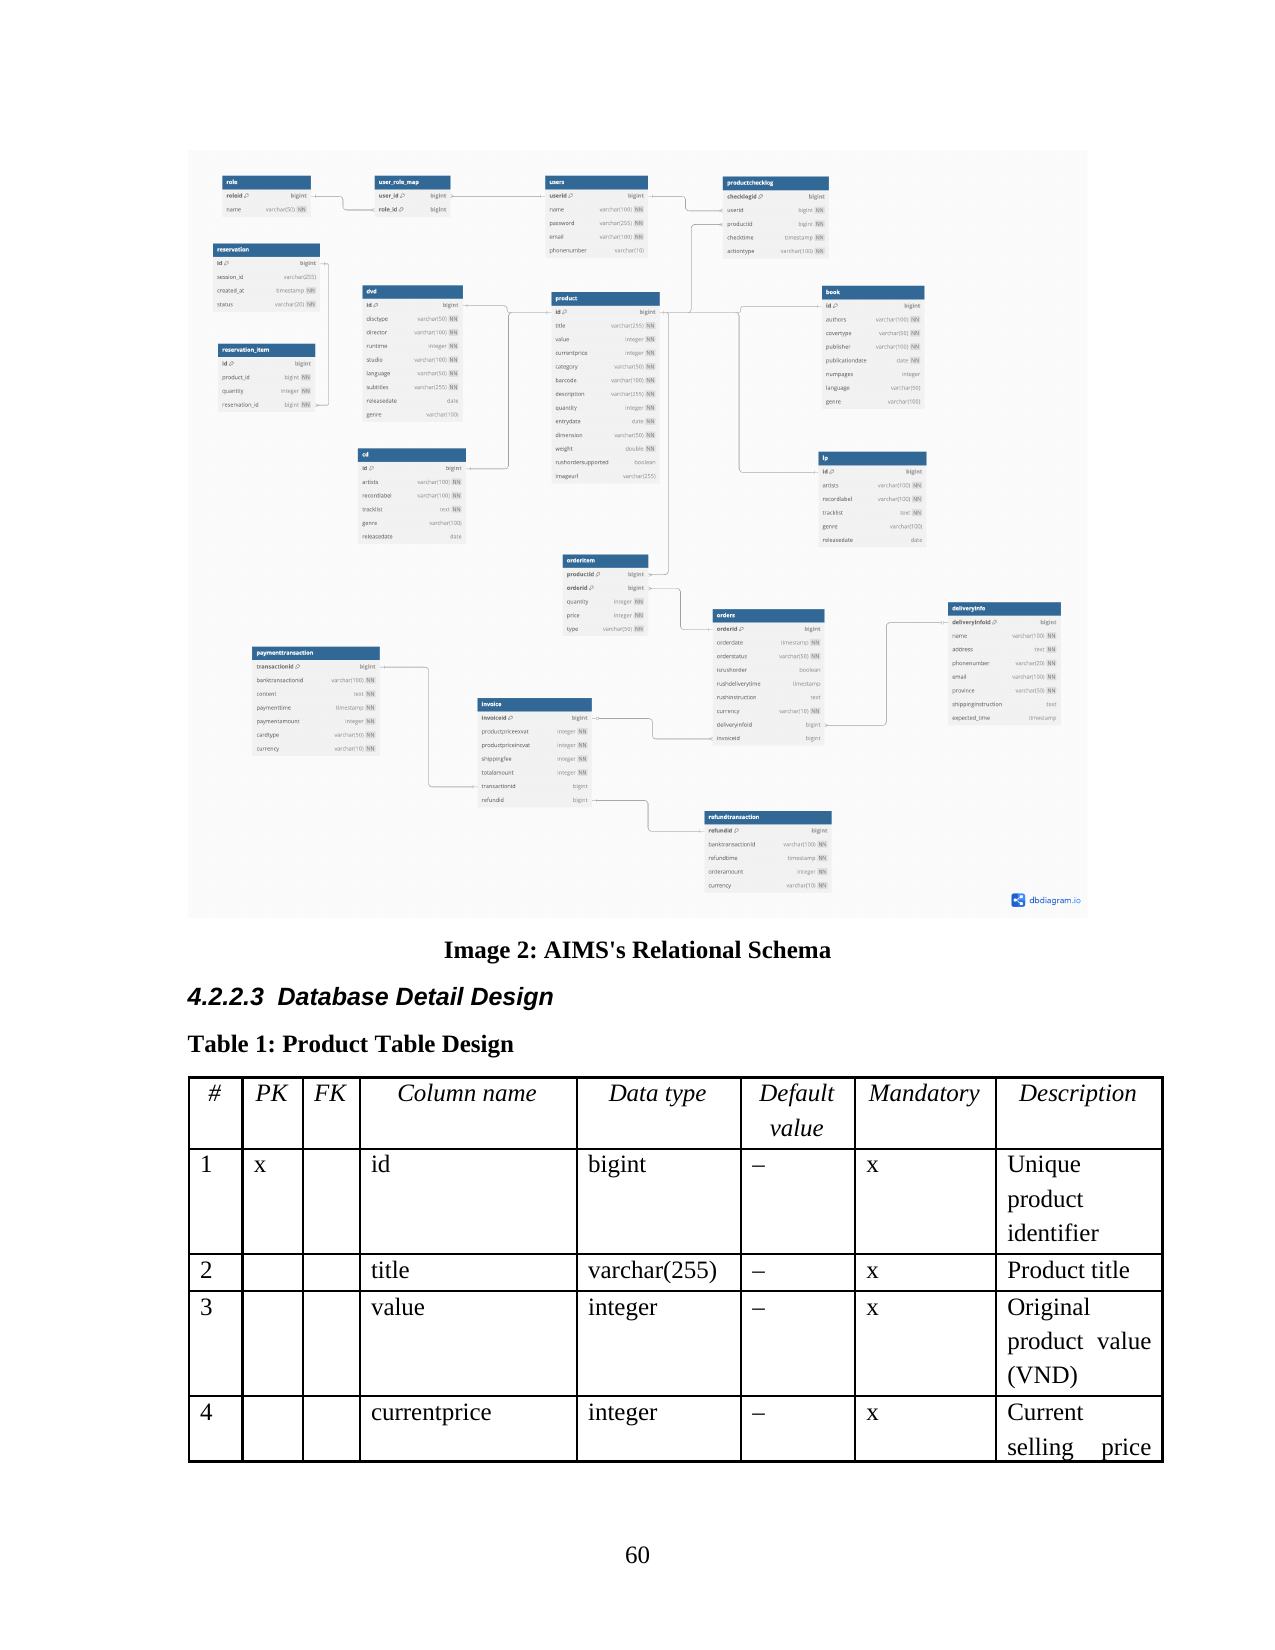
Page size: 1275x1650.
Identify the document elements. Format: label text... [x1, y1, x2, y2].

table_cell – [742, 1150, 854, 1253]
table_cell [304, 1292, 359, 1395]
text Image 2: AIMS's Relational Schema [187, 935, 1087, 964]
table_header Data type [578, 1079, 740, 1147]
table_cell currentprice [361, 1397, 576, 1460]
table_header # [190, 1079, 241, 1147]
table_cell [244, 1397, 302, 1460]
table_cell – [742, 1292, 854, 1395]
table_cell 1 [190, 1150, 241, 1253]
table_cell Product title [997, 1255, 1161, 1289]
table_cell 3 [190, 1292, 241, 1395]
table_cell [244, 1292, 302, 1395]
table_cell x [856, 1255, 995, 1289]
table_cell – [742, 1397, 854, 1460]
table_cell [997, 1397, 1161, 1460]
table_cell 4 [190, 1397, 241, 1460]
table_cell integer [578, 1397, 740, 1460]
table_cell bigint [578, 1150, 740, 1253]
table_cell x [856, 1150, 995, 1253]
table_cell [304, 1397, 359, 1460]
table_header Description [997, 1079, 1161, 1147]
picture [187, 150, 1088, 918]
text Table 1: Product Table Design [187, 1029, 1087, 1058]
table_cell Original product value (VND) [997, 1292, 1161, 1395]
table_header FK [304, 1079, 359, 1147]
table_cell x [856, 1397, 995, 1460]
table_cell varchar(255) [578, 1255, 740, 1289]
table_cell id [361, 1150, 576, 1253]
table_cell [244, 1255, 302, 1289]
table_cell [304, 1255, 359, 1289]
table_cell value [361, 1292, 576, 1395]
table_cell title [361, 1255, 576, 1289]
table_header Default value [742, 1079, 854, 1147]
table_cell x [244, 1150, 302, 1253]
table_header Mandatory [856, 1079, 995, 1147]
table_cell Unique product identifier [997, 1150, 1161, 1253]
table_cell – [742, 1255, 854, 1289]
table_header Column name [361, 1079, 576, 1147]
table_cell 2 [190, 1255, 241, 1289]
table_cell integer [578, 1292, 740, 1395]
table_cell x [856, 1292, 995, 1395]
subtitle Database Detail Design [187, 982, 1087, 1011]
table_cell [304, 1150, 359, 1253]
table_header PK [244, 1079, 302, 1147]
